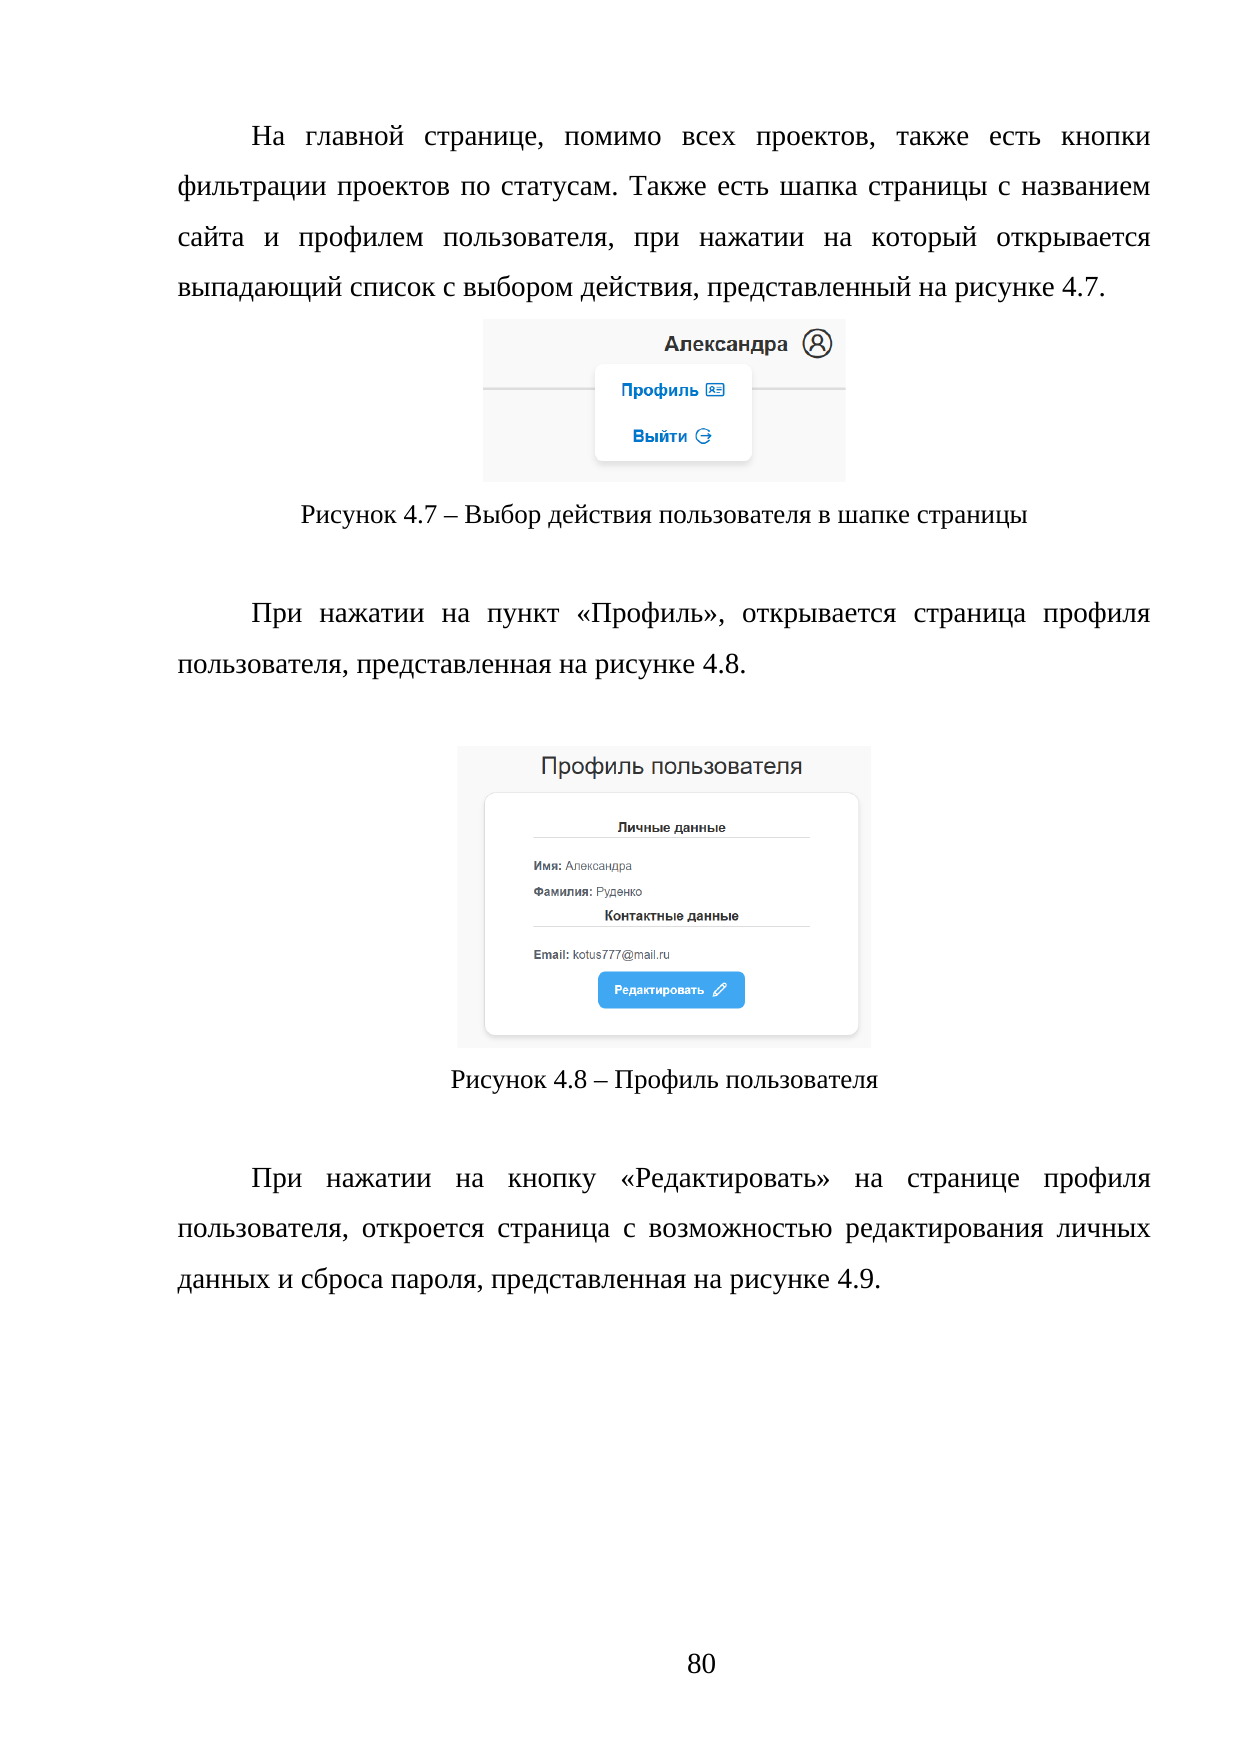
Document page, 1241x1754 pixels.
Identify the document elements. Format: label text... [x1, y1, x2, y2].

text При нажатии на пункт «Профиль», открывается страница профиля пользователя, представленная на рисунке 4.8. [177, 596, 1152, 679]
text На главной странице, помимо всех проектов, также есть кнопки фильтрации проектов по статусам. Также есть шапка страницы с названием сайта и профилем пользователя, при нажатии на который открывается выпадающий список с выбором действия, представленный на рисунке 4.7. [177, 118, 1152, 303]
picture [457, 746, 872, 1048]
picture [483, 319, 846, 482]
text При нажатии на кнопку «Редактировать» на странице профиля пользователя, откроется страница с возможностью редактирования личных данных и сброса пароля, представленная на рисунке 4.9. [177, 1160, 1152, 1294]
text Рисунок 4.8 – Профиль пользователя [177, 1063, 1152, 1094]
text Рисунок 4.7 – Выбор действия пользователя в шапке страницы [177, 499, 1152, 530]
